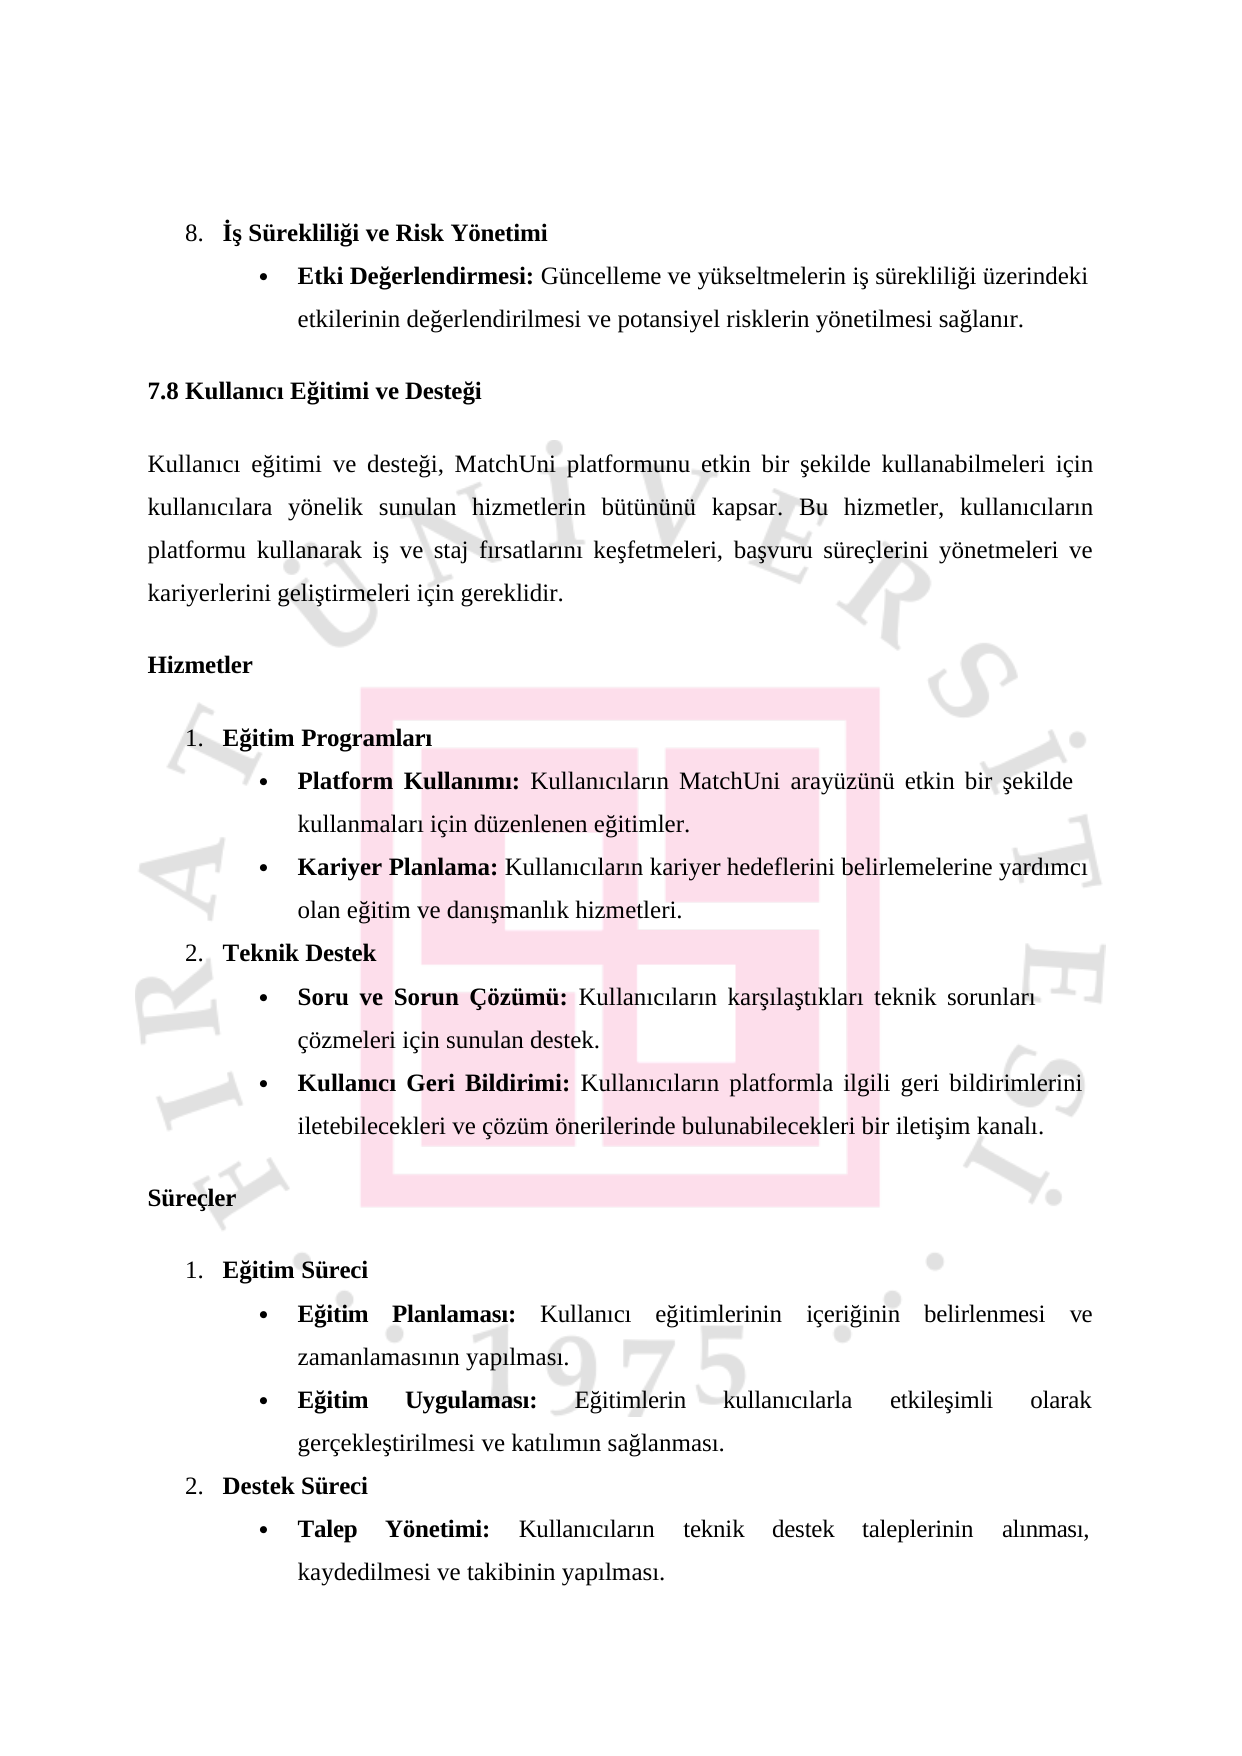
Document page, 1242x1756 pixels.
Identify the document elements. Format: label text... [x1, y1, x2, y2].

subtitle Süreçler [147, 1183, 1117, 1212]
text Kullanıcı eğitimi ve desteği, MatchUni platformunu etkin bir şekilde kullanabilmeleri için kullanıcılara yönelik sunulan hizmetlerin bütününü kapsar. Bu hizmetler, kullanıcıların platformu kullanarak iş ve staj fırsatlarını keşfetmeleri, başvuru süreçlerini yönetmeleri ve kariyerlerini geliştirmeleri için gereklidir. [147, 449, 1094, 607]
list Eğitim Süreci [185, 1255, 1117, 1284]
subtitle Teknik Destek [185, 939, 1117, 967]
subtitle İş Sürekliliği ve Risk Yönetimi [185, 218, 1117, 247]
list Eğitim Programları [185, 723, 1117, 751]
list Kariyer Planlama: Kullanıcıların kariyer hedeflerini belirlemelerine yardımcı olan eğitim ve danışmanlık hizmetleri. [260, 852, 1089, 924]
list Talep Yönetimi: Kullanıcıların teknik destek taleplerinin alınması, kaydedilmesi ve takibinin yapılması. [260, 1514, 1092, 1586]
list Eğitim Uygulaması: Eğitimlerin kullanıcılarla etkileşimli olarak gerçekleştirilmesi ve katılımın sağlanması. [260, 1385, 1093, 1457]
subtitle Destek Süreci [185, 1471, 1117, 1500]
list Platform Kullanımı: Kullanıcıların MatchUni arayüzünü etkin bir şekilde kullanmaları için düzenlenen eğitimler. [260, 766, 1077, 838]
list Eğitim Planlaması: Kullanıcı eğitimlerinin içeriğinin belirlenmesi ve zamanlamasının yapılması. [260, 1299, 1093, 1371]
list Kullanıcı Geri Bildirimi: Kullanıcıların platformla ilgili geri bildirimlerini iletebilecekleri ve çözüm önerilerinde bulunabilecekleri bir iletişim kanalı. [260, 1068, 1087, 1140]
subtitle Kullanıcı Eğitimi ve Desteği [147, 376, 1117, 405]
subtitle Hizmetler [147, 650, 1117, 679]
list Etki Değerlendirmesi: Güncelleme ve yükseltmelerin iş sürekliliği üzerindeki etkilerinin değerlendirilmesi ve potansiyel risklerin yönetilmesi sağlanır. [260, 261, 1089, 333]
list Soru ve Sorun Çözümü: Kullanıcıların karşılaştıkları teknik sorunları çözmeleri için sunulan destek. [260, 982, 1066, 1053]
